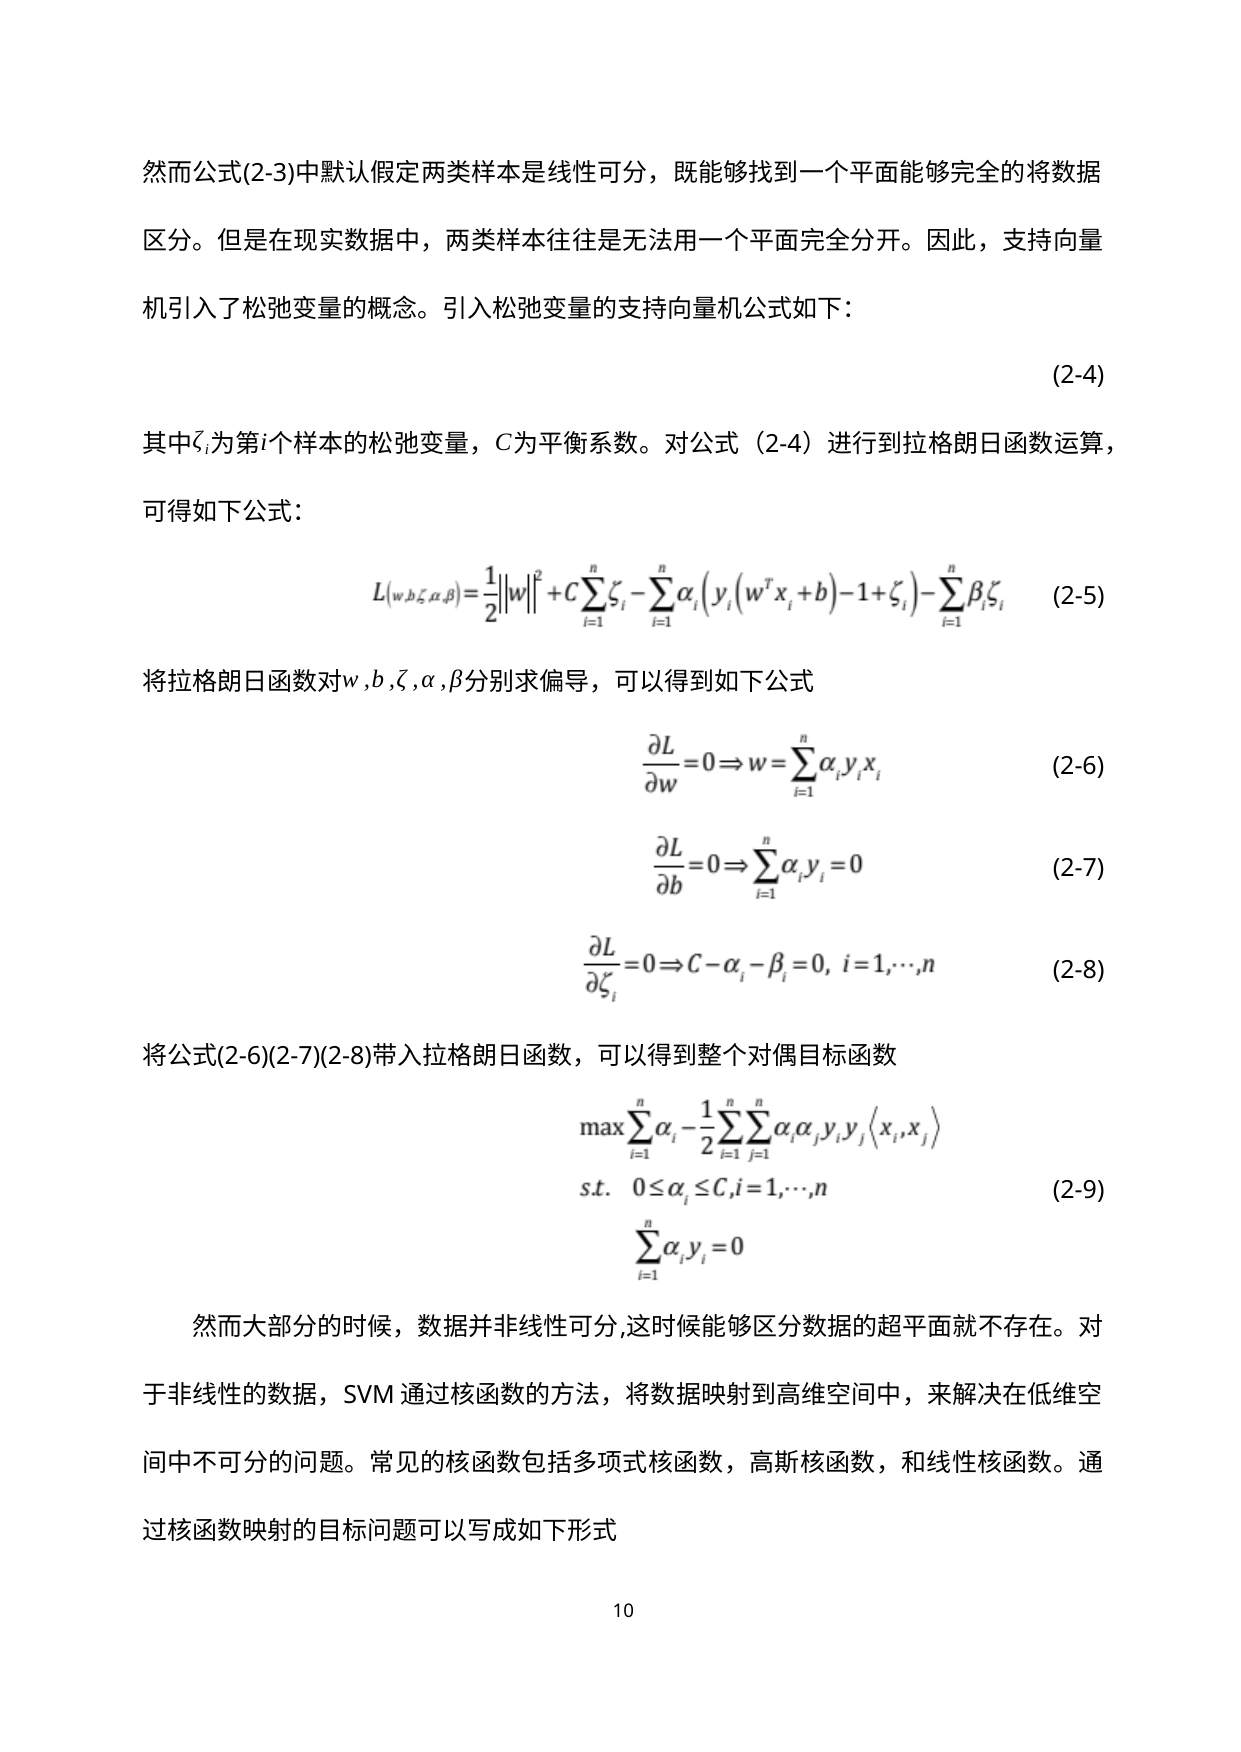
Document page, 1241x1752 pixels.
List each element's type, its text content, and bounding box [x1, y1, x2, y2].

text (2-8) [142, 917, 1104, 1019]
text 其中为第个样本的松弛变量，为平衡系数。对公式（2-4）进行到拉格朗日函数运算，可得如下公式： [142, 408, 1104, 544]
text (2-5) [142, 544, 1104, 646]
text 然而公式(2-3)中默认假定两类样本是线性可分，既能够找到一个平面能够完全的将数据区分。但是在现实数据中，两类样本往往是无法用一个平面完全分开。因此，支持向量机引入了松弛变量的概念。引入松弛变量的支持向量机公式如下： [142, 136, 1104, 340]
text (2-7) [142, 816, 1104, 917]
text 将拉格朗日函数对分别求偏导，可以得到如下公式 [142, 646, 1104, 714]
text 将公式(2-6)(2-7)(2-8)带入拉格朗日函数，可以得到整个对偶目标函数 [142, 1019, 1104, 1087]
text 然而大部分的时候，数据并非线性可分,这时候能够区分数据的超平面就不存在。对于非线性的数据，SVM通过核函数的方法，将数据映射到高维空间中，来解决在低维空间中不可分的问题。常见的核函数包括多项式核函数，高斯核函数，和线性核函数。通过核函数映射的目标问题可以写成如下形式 [142, 1291, 1104, 1563]
text (2-9) [142, 1087, 1104, 1291]
text (2-4) [142, 340, 1104, 408]
text (2-6) [142, 714, 1104, 816]
